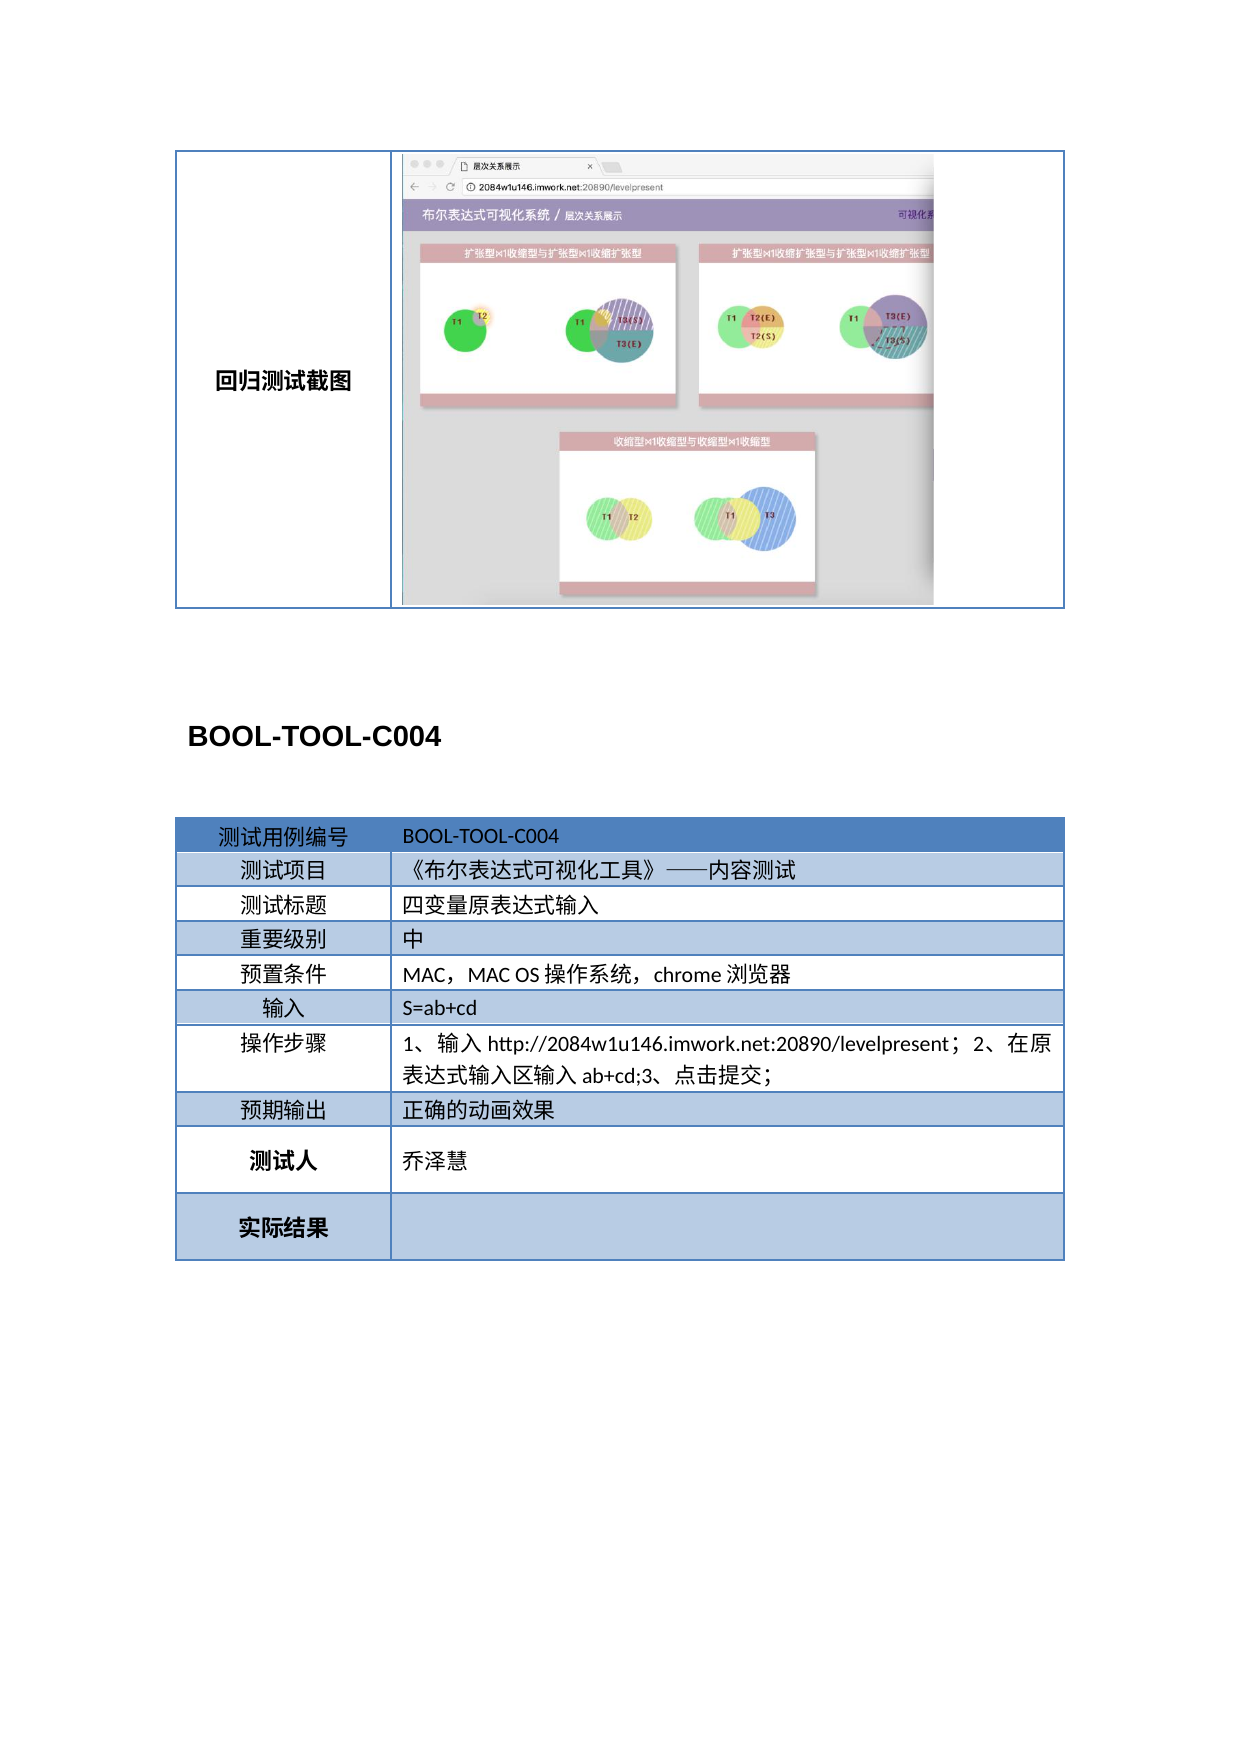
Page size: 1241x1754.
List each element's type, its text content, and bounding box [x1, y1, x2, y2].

table_cell 测试项目 [177, 853, 390, 885]
table_cell 中 [392, 922, 1063, 954]
table_cell 重要级别 [177, 922, 390, 954]
table_cell 测试标题 [177, 887, 390, 920]
table_cell 回归测试截图 [177, 152, 390, 607]
table_cell 乔泽慧 [392, 1127, 1063, 1192]
picture [402, 154, 934, 605]
table_cell S=ab+cd [392, 991, 1063, 1023]
table_cell [392, 1194, 1063, 1259]
table_cell MAC，MAC OS操作系统，chrome浏览器 [392, 956, 1063, 989]
table_cell 操作步骤 [177, 1026, 390, 1091]
table_cell 《布尔表达式可视化工具》——内容测试 [392, 853, 1063, 885]
table_cell [392, 152, 1063, 607]
table_cell 预置条件 [177, 956, 390, 989]
table_cell 输入 [177, 991, 390, 1023]
table_header 测试用例编号 [177, 819, 390, 852]
subtitle BOOL-TOOL-C004 [187, 703, 1053, 768]
table_cell 预期输出 [177, 1093, 390, 1125]
table_cell 四变量原表达式输入 [392, 887, 1063, 920]
table_cell 测试人 [177, 1127, 390, 1192]
table_cell 实际结果 [177, 1194, 390, 1259]
table_cell 正确的动画效果 [392, 1093, 1063, 1125]
table_cell 1、输入http://2084w1u146.imwork.net:20890/levelpresent；2、在原表达式输入区输入ab+cd;3、点击提交； [392, 1026, 1063, 1091]
table_header BOOL-TOOL-C004 [392, 819, 1063, 852]
